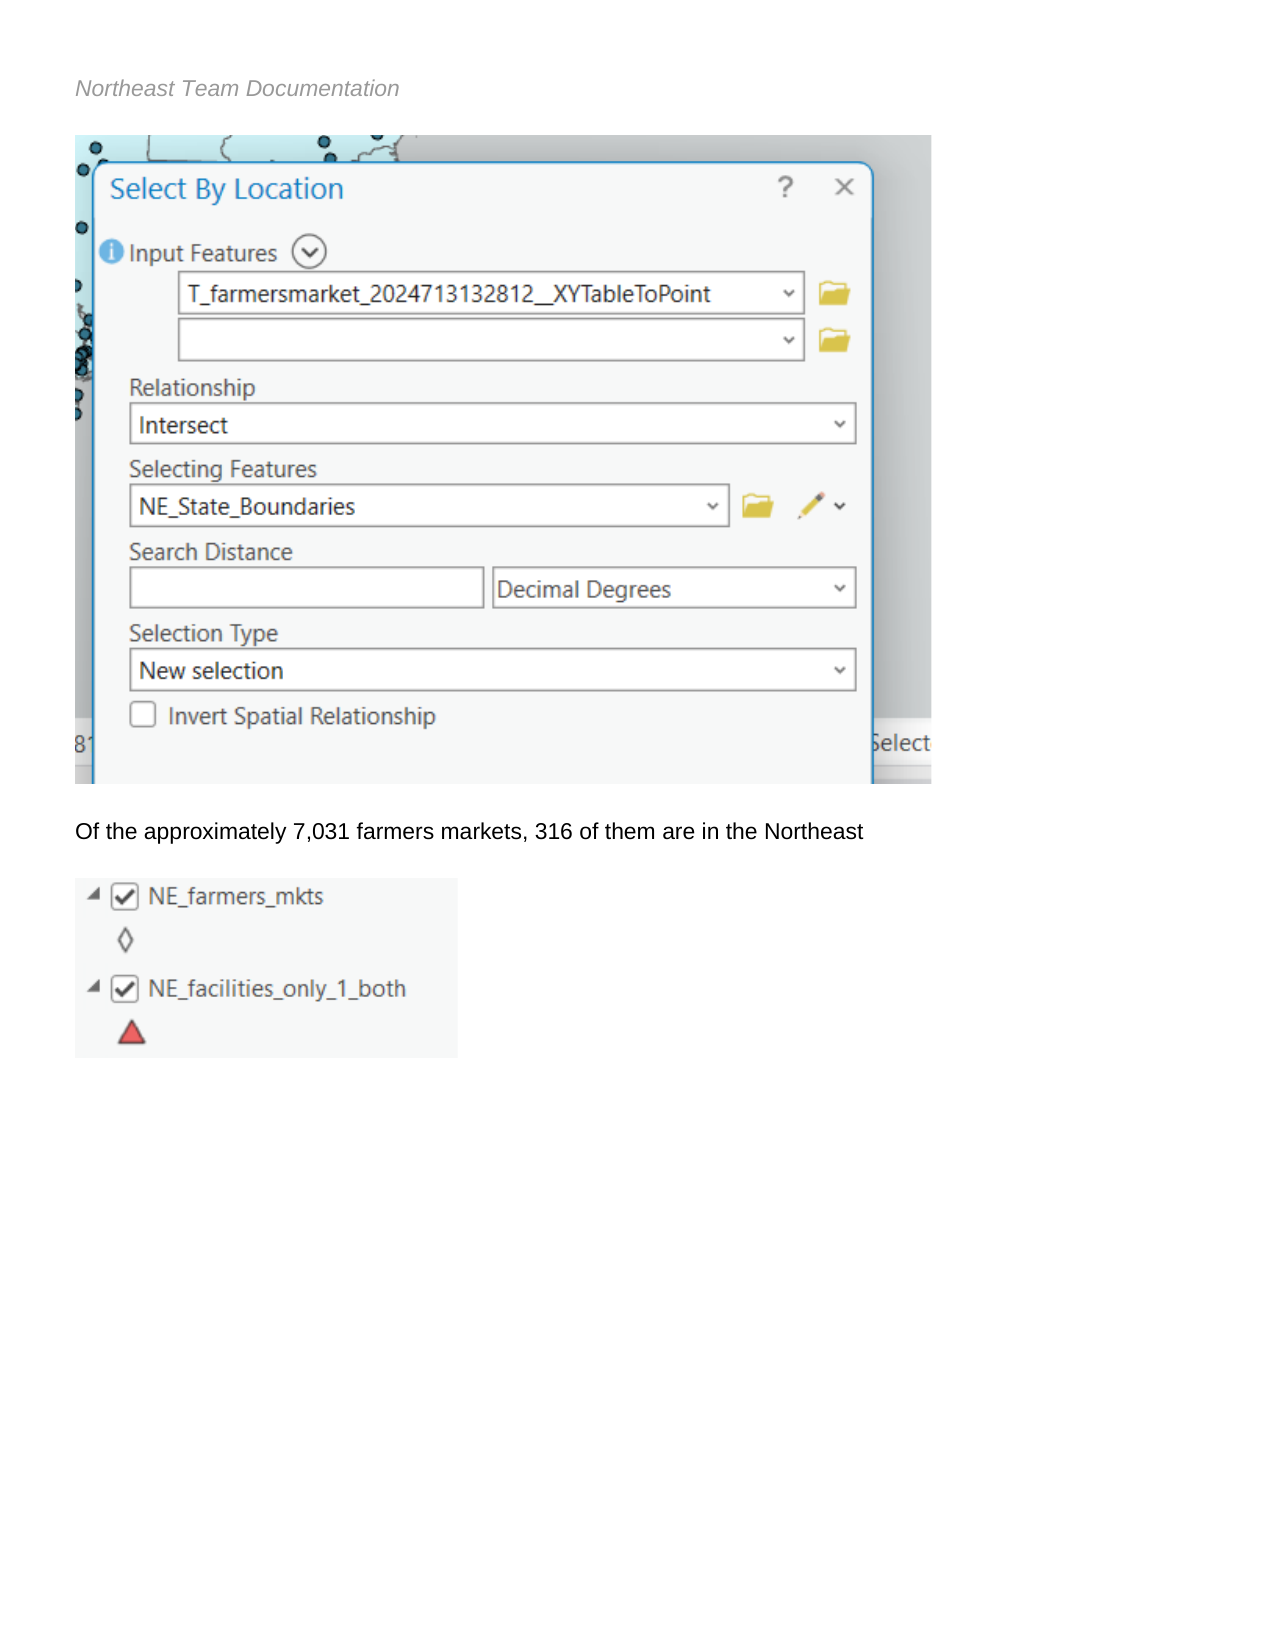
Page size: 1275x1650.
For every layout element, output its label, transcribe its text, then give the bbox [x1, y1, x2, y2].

picture [75, 135, 932, 784]
text Of the approximately 7,031 farmers markets, 316 of them are in the Northeast [75, 818, 1200, 844]
picture [75, 878, 458, 1058]
